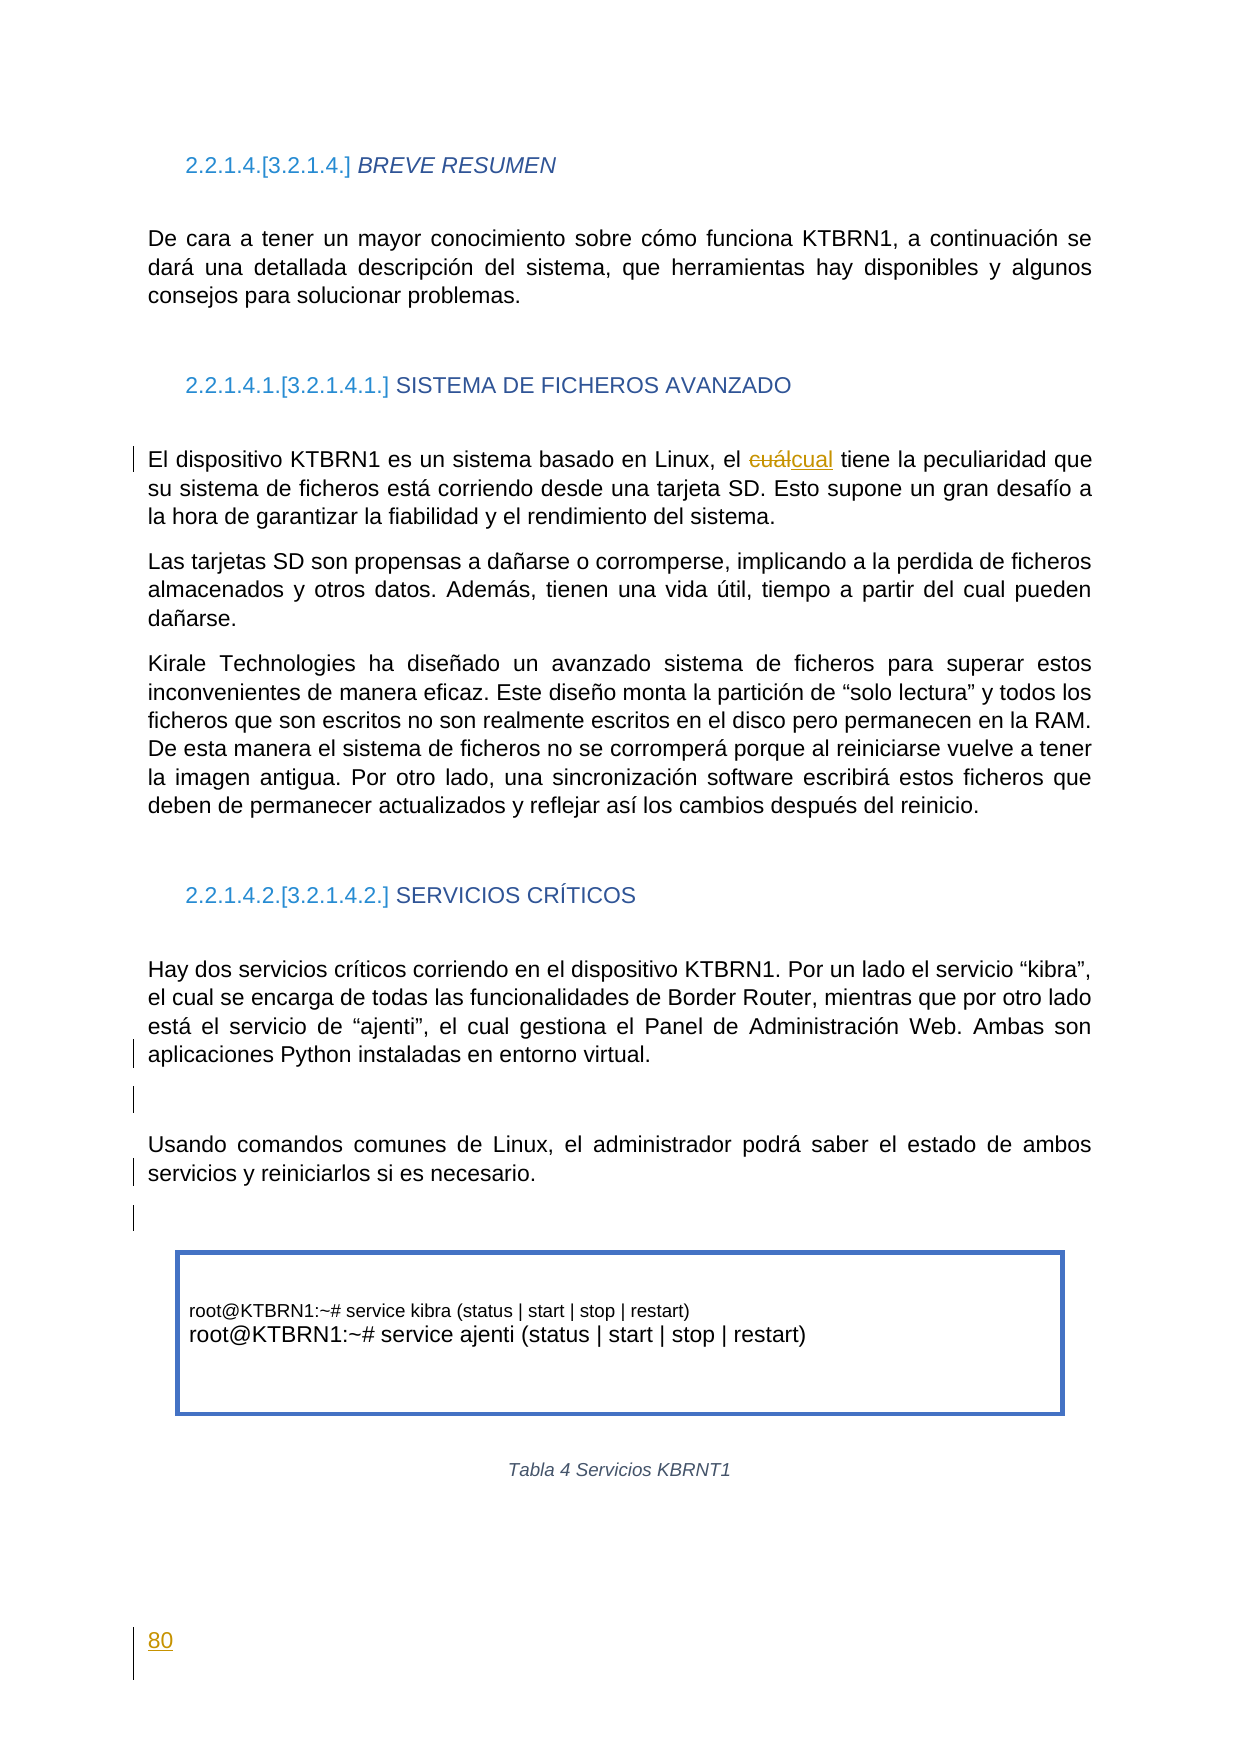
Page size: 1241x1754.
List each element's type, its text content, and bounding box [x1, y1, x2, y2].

text Kirale Technologies ha diseñado un avanzado sistema de ficheros para superar estos inconvenientes de manera eficaz. Este diseño monta la partición de “solo lectura” y todos los ficheros que son escritos no son realmente escritos en el disco pero permanecen en la RAM. De esta manera el sistema de ficheros no se corromperá porque al reiniciarse vuelve a tener la imagen antigua. Por otro lado, una sincronización software escribirá estos ficheros que deben de permanecer actualizados y reflejar así los cambios después del reinicio. [148, 650, 1092, 818]
subtitle SISTEMA DE FICHEROS AVANZADO [185, 372, 1092, 399]
subtitle SERVICIOS CRÍTICOS [185, 882, 1092, 909]
subtitle BREVE RESUMEN [185, 152, 1092, 178]
text Las tarjetas SD son propensas a dañarse o corromperse, implicando a la perdida de ficheros almacenados y otros datos. Además, tienen una vida útil, tiempo a partir del cual pueden dañarse. [148, 548, 1092, 631]
text El dispositivo KTBRN1 es un sistema basado en Linux, el tiene la peculiaridad que su sistema de ficheros está corriendo desde una tarjeta SD. Esto supone un gran desafío a la hora de garantizar la fiabilidad y el rendimiento del sistema. [148, 446, 1092, 529]
table_header root@KTBRN1:~# service kibra (status | start | stop | restart) root@KTBRN1:~# service ajenti (status | start | stop | restart) [180, 1255, 1060, 1412]
text De cara a tener un mayor conocimiento sobre cómo funciona KTBRN1, a continuación se dará una detallada descripción del sistema, que herramientas hay disponibles y algunos consejos para solucionar problemas. [148, 225, 1092, 309]
text Usando comandos comunes de Linux, el administrador podrá saber el estado de ambos servicios y reiniciarlos si es necesario. [148, 1131, 1092, 1186]
text Hay dos servicios críticos corriendo en el dispositivo KTBRN1. Por un lado el servicio “kibra”, el cual se encarga de todas las funcionalidades de Border Router, mientras que por otro lado está el servicio de “ajenti”, el cual gestiona el Panel de Administración Web. Ambas son aplicaciones Python instaladas en entorno virtual. [148, 956, 1092, 1068]
